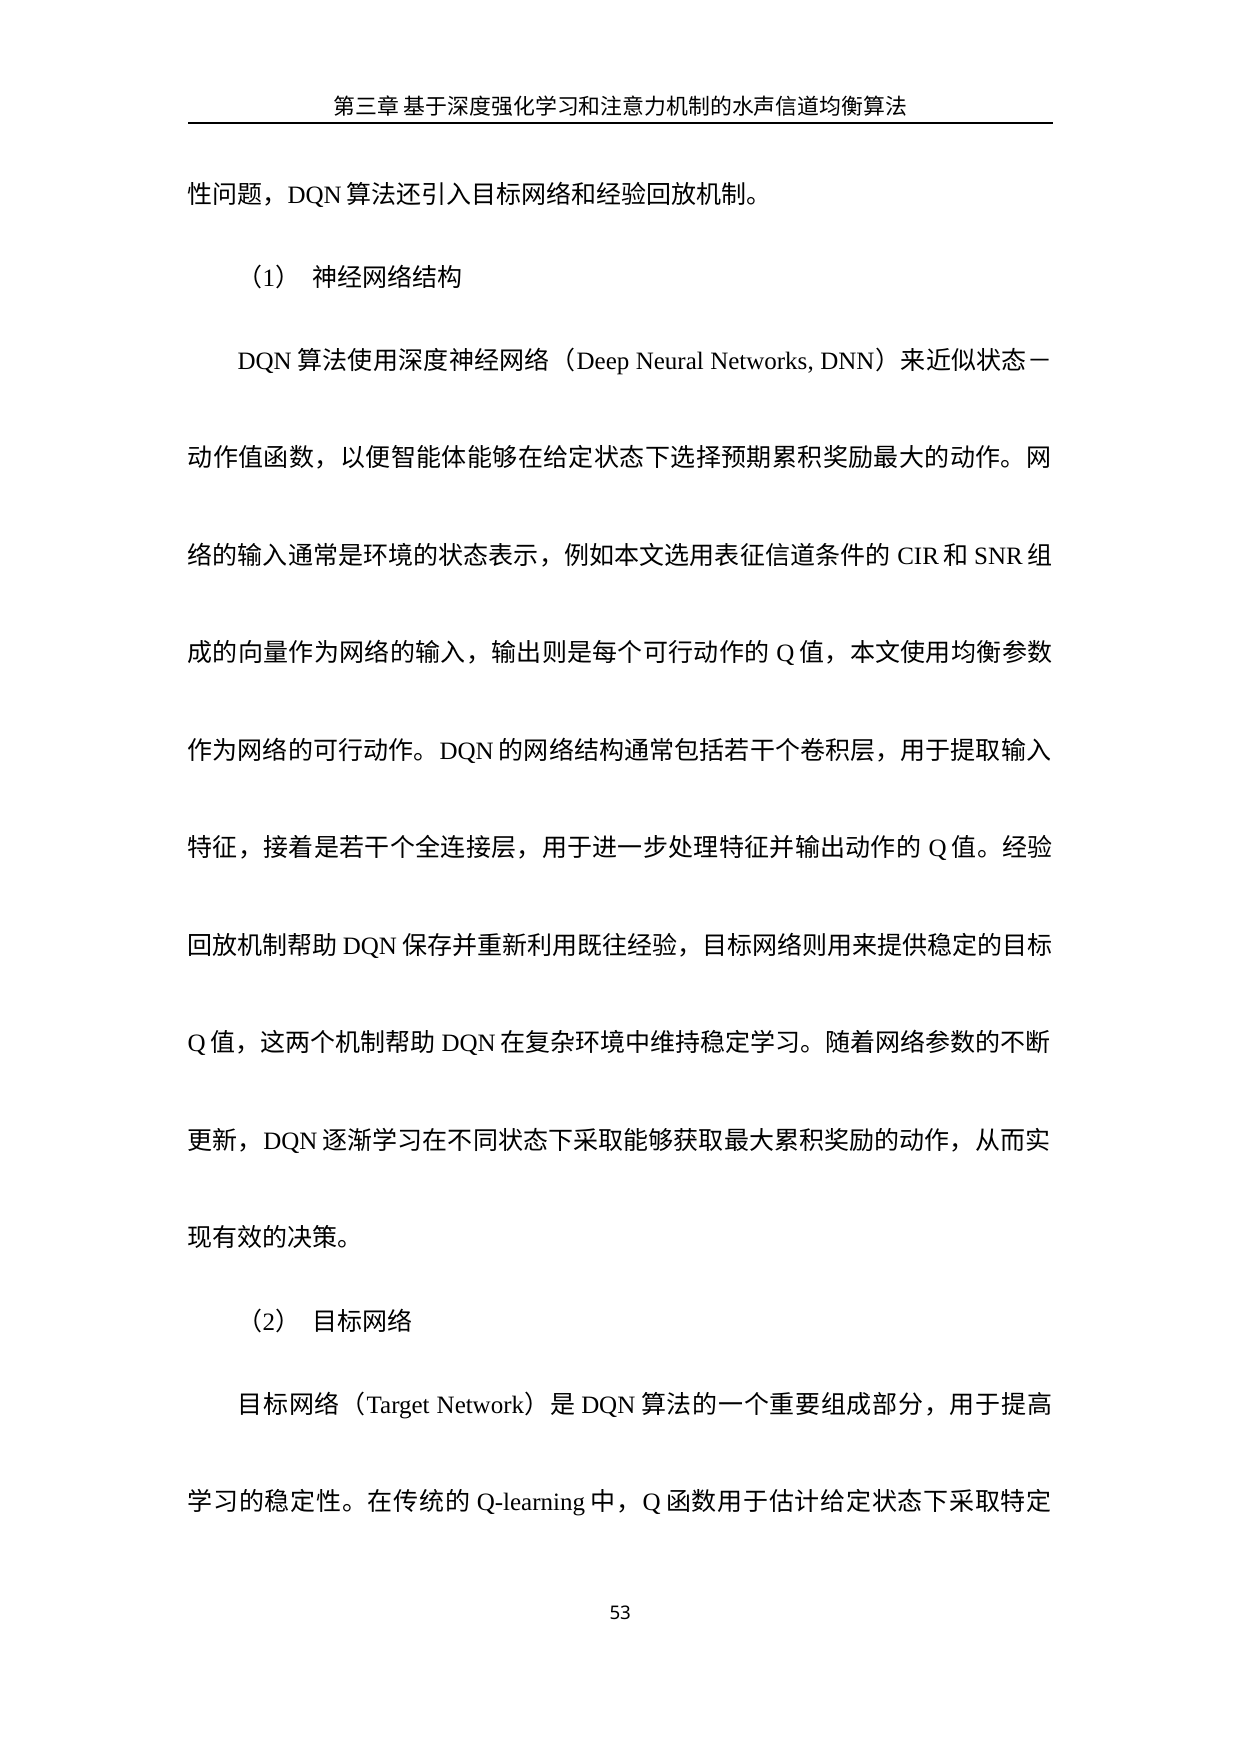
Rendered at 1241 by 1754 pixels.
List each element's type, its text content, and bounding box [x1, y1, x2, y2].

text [187, 160, 1053, 225]
list 神经网络结构 [237, 243, 1053, 308]
list 目标网络 [237, 1287, 1053, 1352]
text DQN算法使用深度神经网络（Deep Neural Networks, DNN）来近似状态－动作值函数，以便智能体能够在给定状态下选择预期累积奖励最大的动作。网络的输入通常是环境的状态表示，例如本文选用表征信道条件的CIR和SNR组成的向量作为网络的输入，输出则是每个可行动作的Q值，本文使用均衡参数作为网络的可行动作。DQN的网络结构通常包括若干个卷积层，用于提取输入特征，接着是若干个全连接层，用于进一步处理特征并输出动作的Q值。经验回放机制帮助DQN保存并重新利用既往经验，目标网络则用来提供稳定的目标Q值，这两个机制帮助DQN在复杂环境中维持稳定学习。随着网络参数的不断更新，DQN逐渐学习在不同状态下采取能够获取最大累积奖励的动作，从而实现有效的决策。 [187, 326, 1053, 1268]
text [187, 1370, 1053, 1532]
